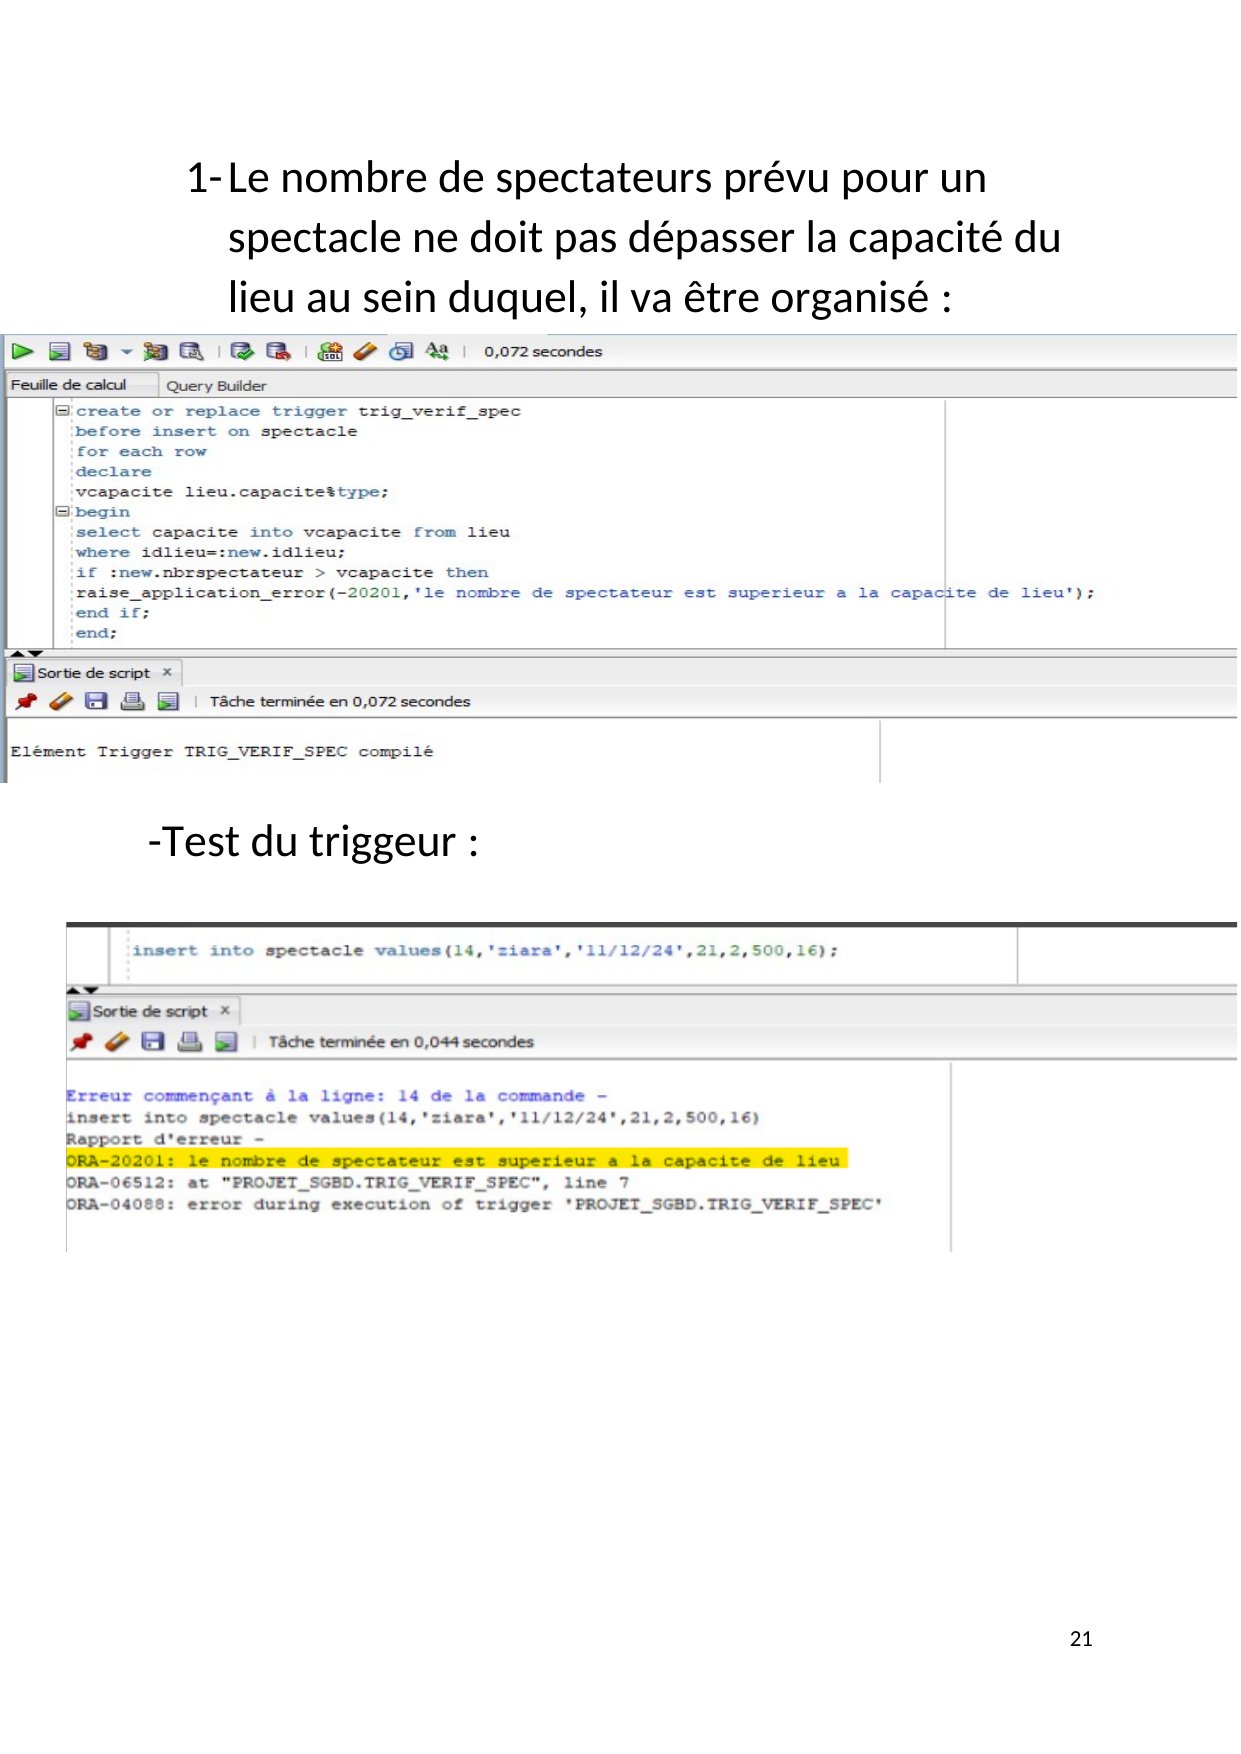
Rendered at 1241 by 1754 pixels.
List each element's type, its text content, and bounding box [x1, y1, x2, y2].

picture [60, 922, 1236, 1251]
text -Test du triggeur : [148, 783, 1093, 867]
list Le nombre de spectateurs prévu pour un spectacle ne doit pas dépasser la capacité du lieu au sein duquel, il va être organisé : [185, 148, 1093, 324]
picture [0, 334, 1238, 783]
